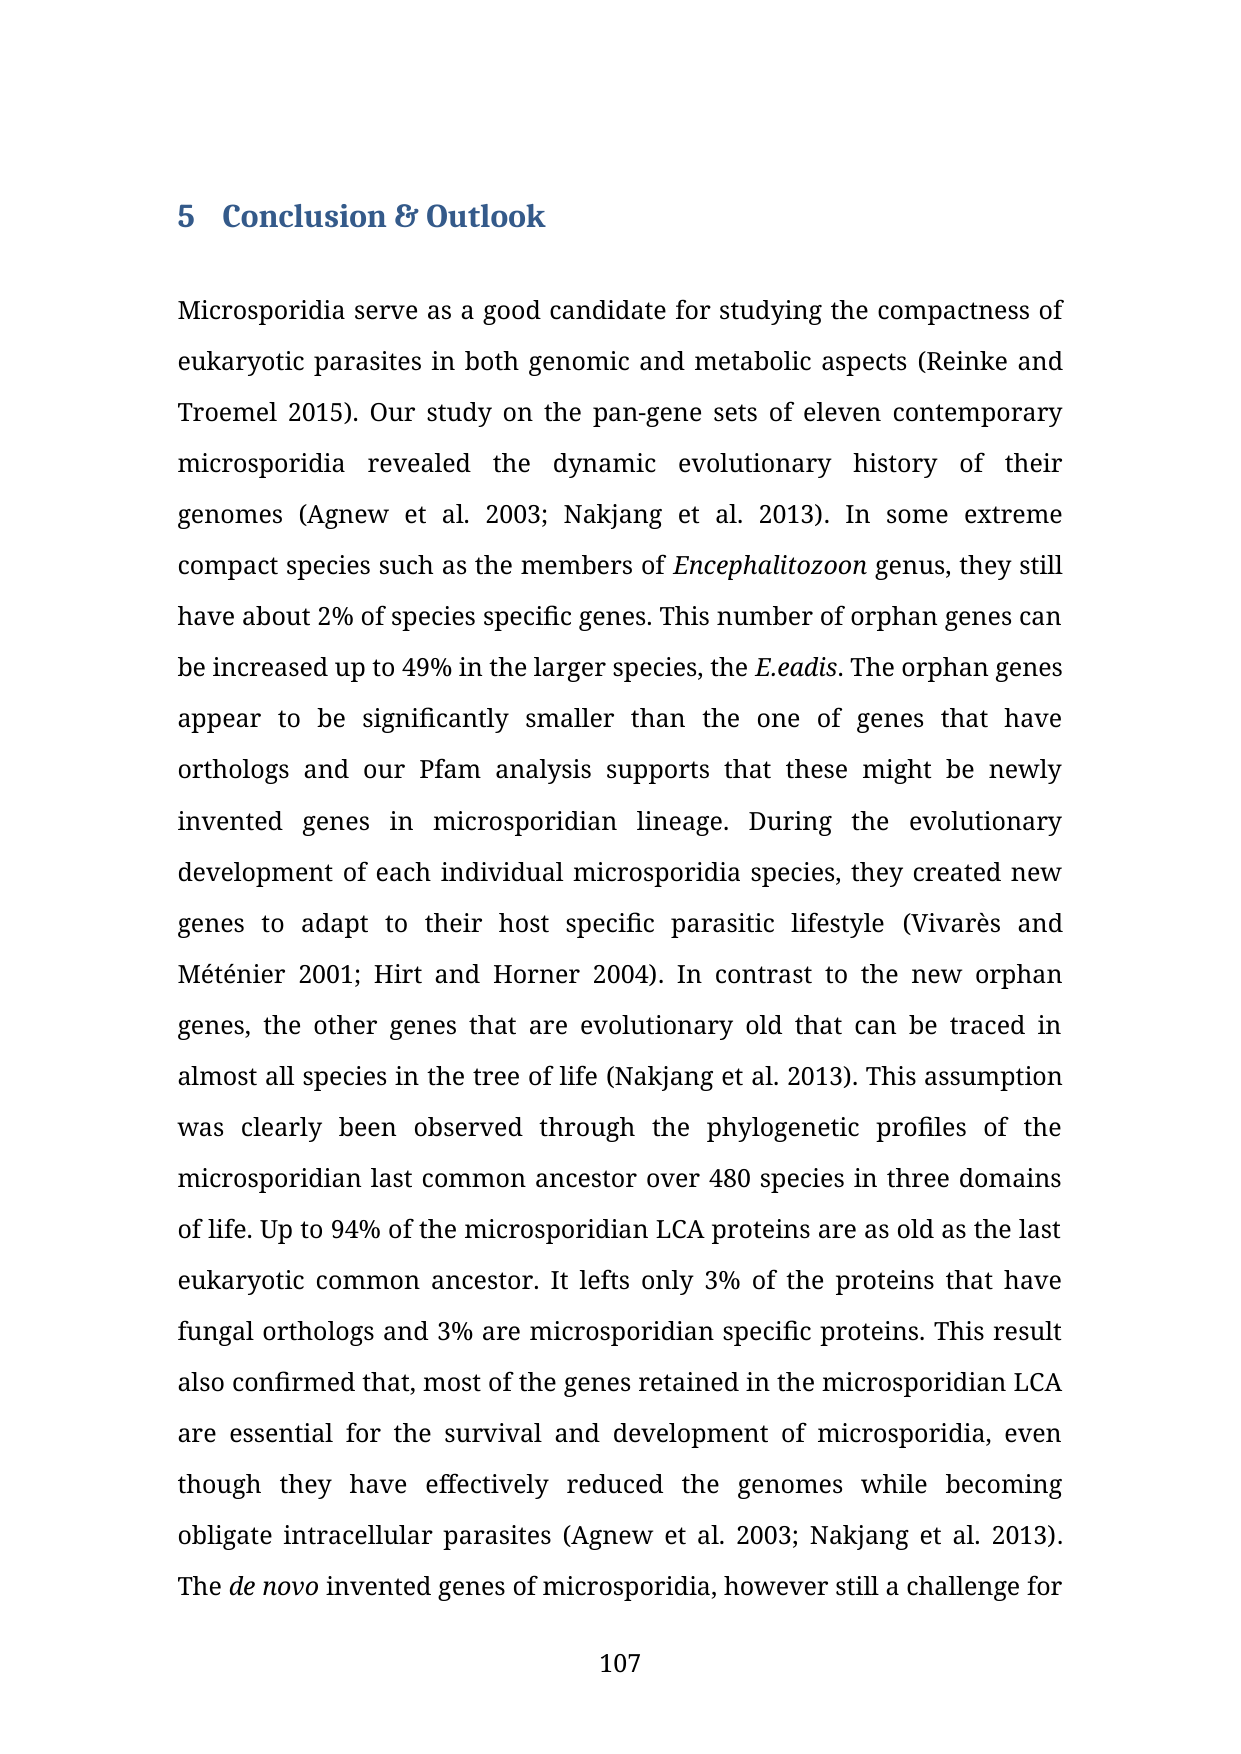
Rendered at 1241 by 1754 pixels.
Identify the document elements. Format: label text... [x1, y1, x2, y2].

subtitle Conclusion & Outlook [177, 198, 1063, 236]
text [177, 293, 1063, 1603]
